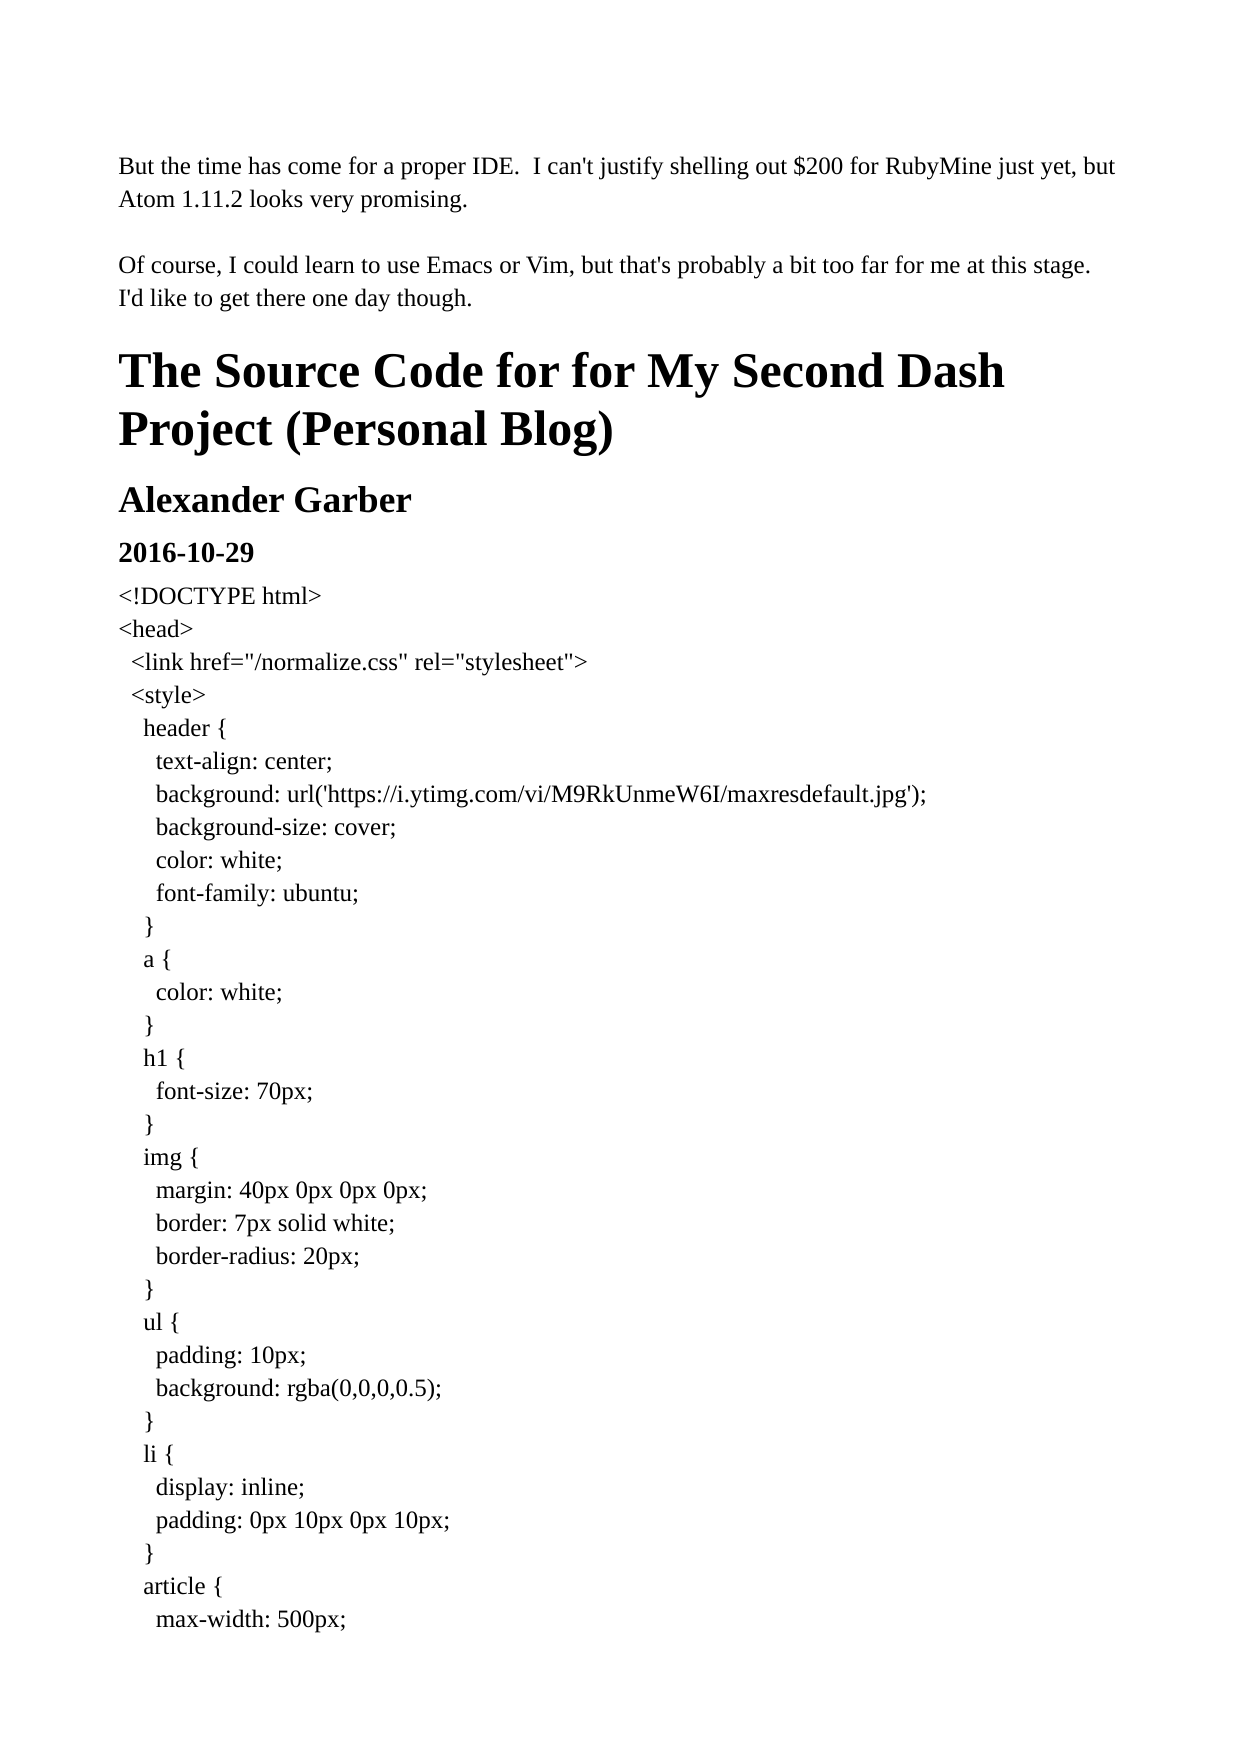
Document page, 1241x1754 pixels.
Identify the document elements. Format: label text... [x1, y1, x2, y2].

text But the time has come for a proper IDE. I can't justify shelling out $200 for RubyMine just yet, but Atom 1.11.2 looks very promising. Of course, I could learn to use Emacs or Vim, but that's probably a bit too far for me at this stage. I'd like to get there one day though. [118, 118, 1122, 312]
subtitle The Source Code for for My Second Dash Project (Personal Blog) [118, 341, 1122, 456]
subtitle 2016-10-29 [118, 535, 1122, 568]
subtitle Alexander Garber [118, 477, 1122, 520]
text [118, 581, 1122, 1633]
